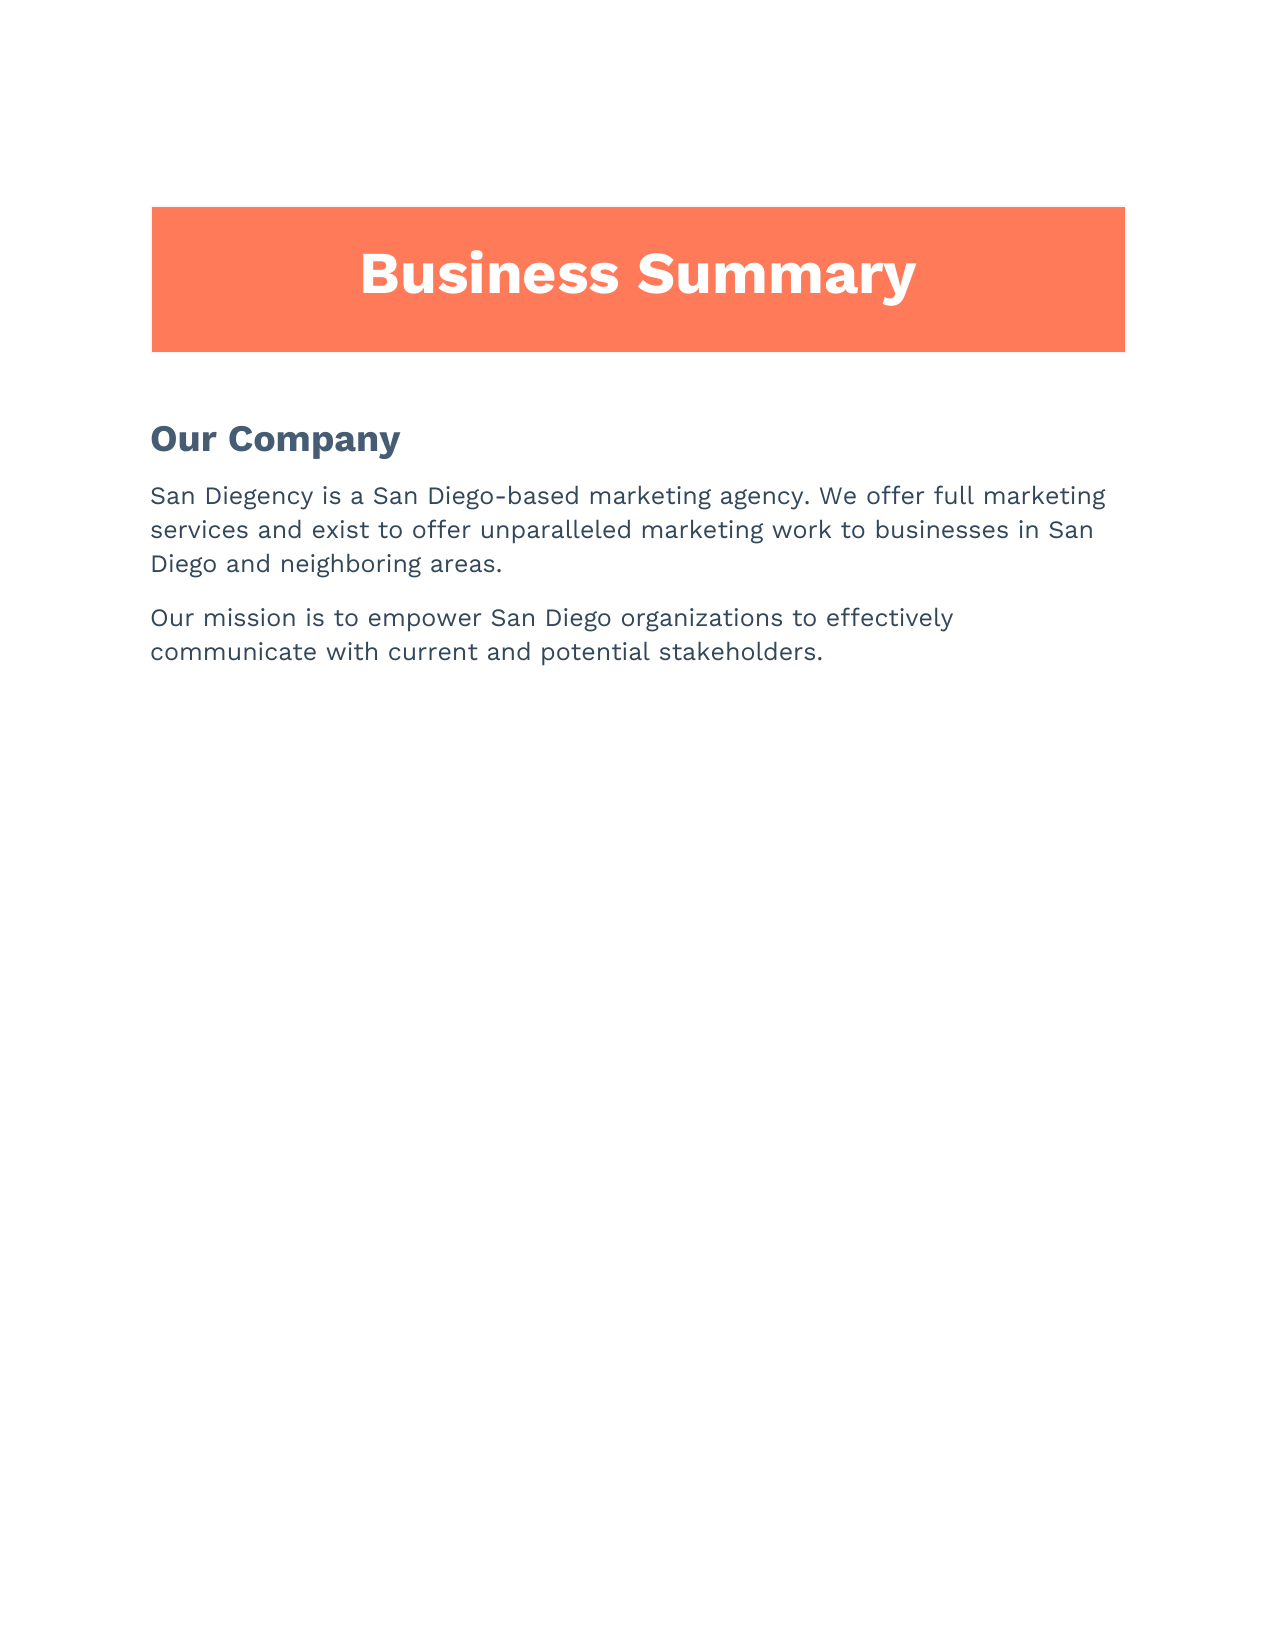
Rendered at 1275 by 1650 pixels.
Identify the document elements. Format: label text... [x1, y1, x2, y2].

text Our mission is to empower San Diego organizations to effectively communicate with current and potential stakeholders. [150, 603, 1125, 667]
table_header Business Summary [152, 207, 1125, 352]
subtitle Our Company [150, 417, 1125, 461]
text San Diegency is a San Diego-based marketing agency. We offer full marketing services and exist to offer unparalleled marketing work to businesses in San Diego and neighboring areas. [150, 481, 1125, 578]
